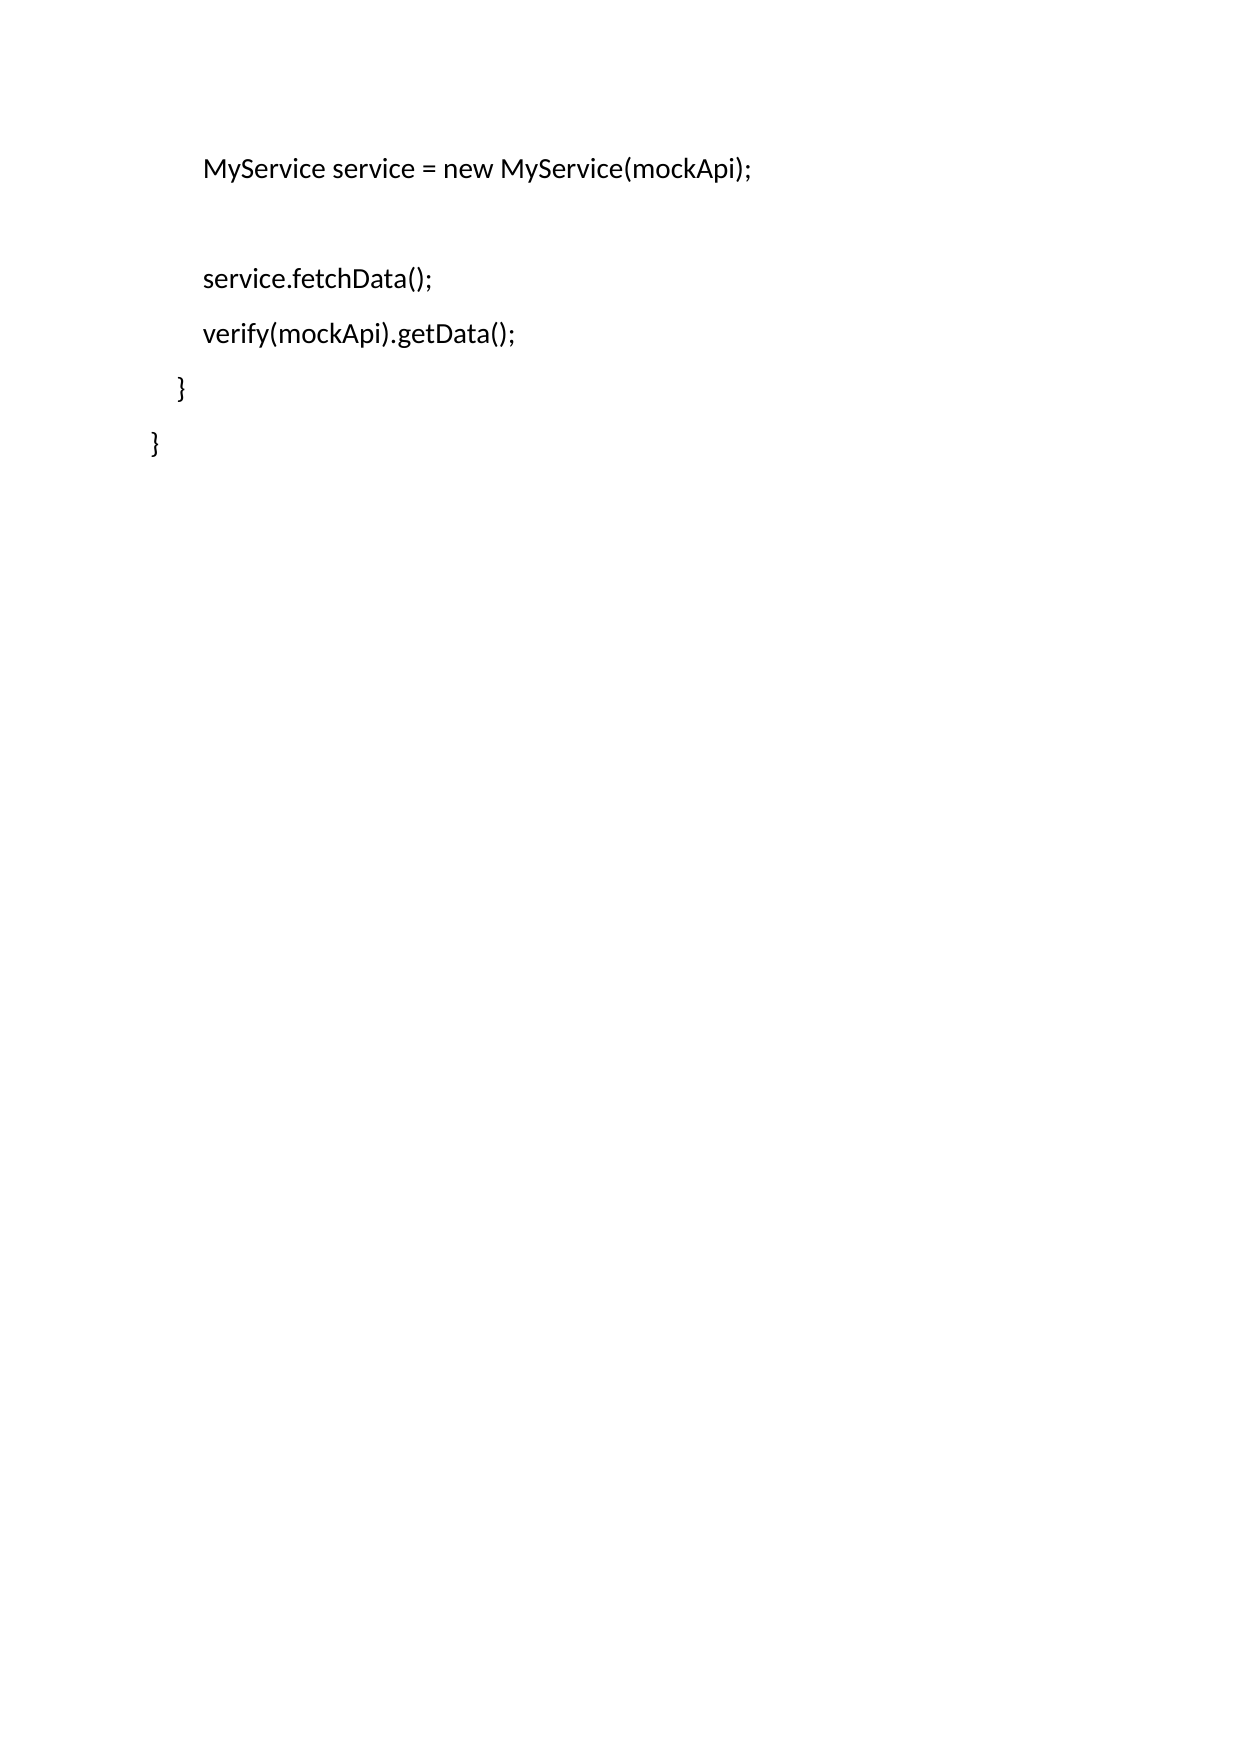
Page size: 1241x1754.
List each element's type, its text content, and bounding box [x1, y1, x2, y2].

text verify(mockApi).getData(); [150, 315, 1090, 351]
text } [150, 370, 1090, 406]
text MyService service = new MyService(mockApi); [150, 150, 1090, 186]
text service.fetchData(); [150, 260, 1090, 296]
text } [150, 426, 1090, 461]
